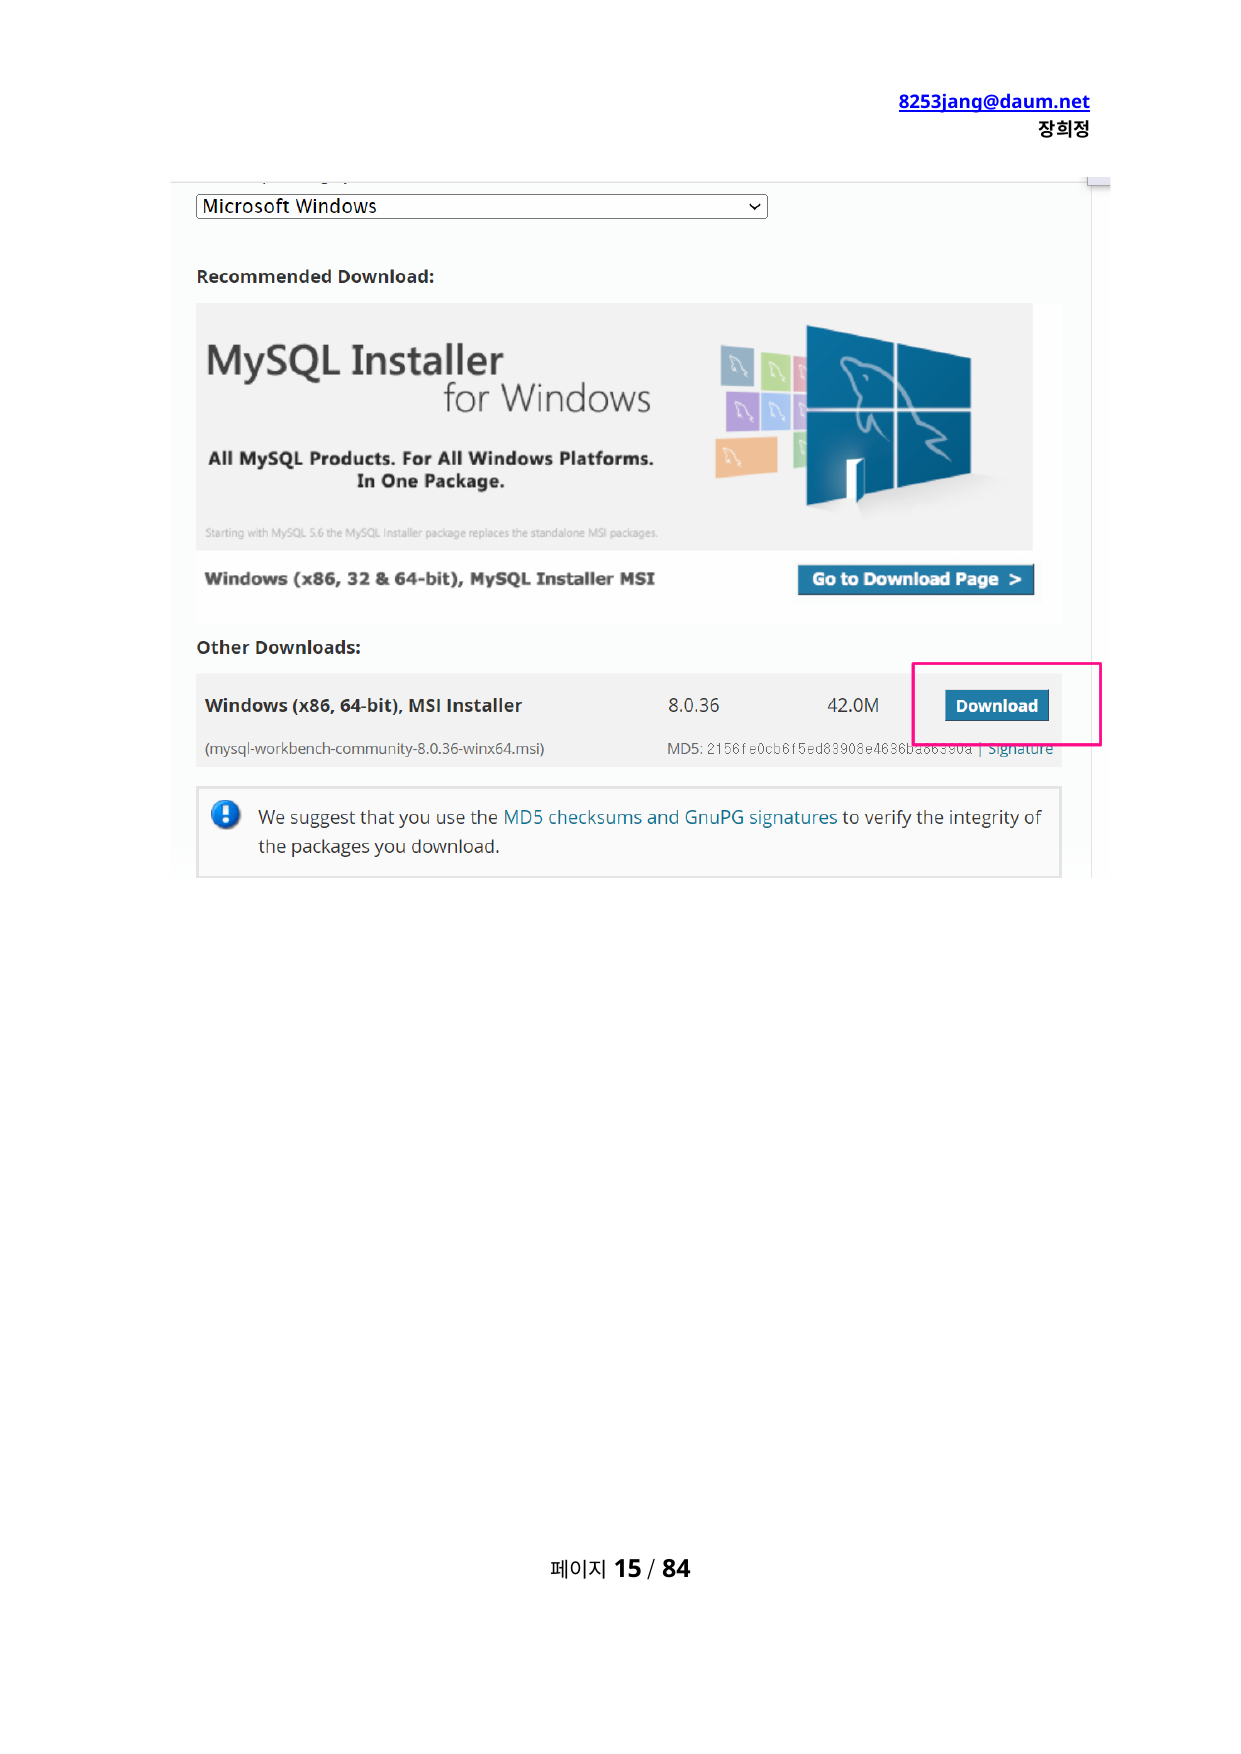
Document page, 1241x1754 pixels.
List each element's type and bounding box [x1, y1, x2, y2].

picture [170, 177, 1111, 878]
